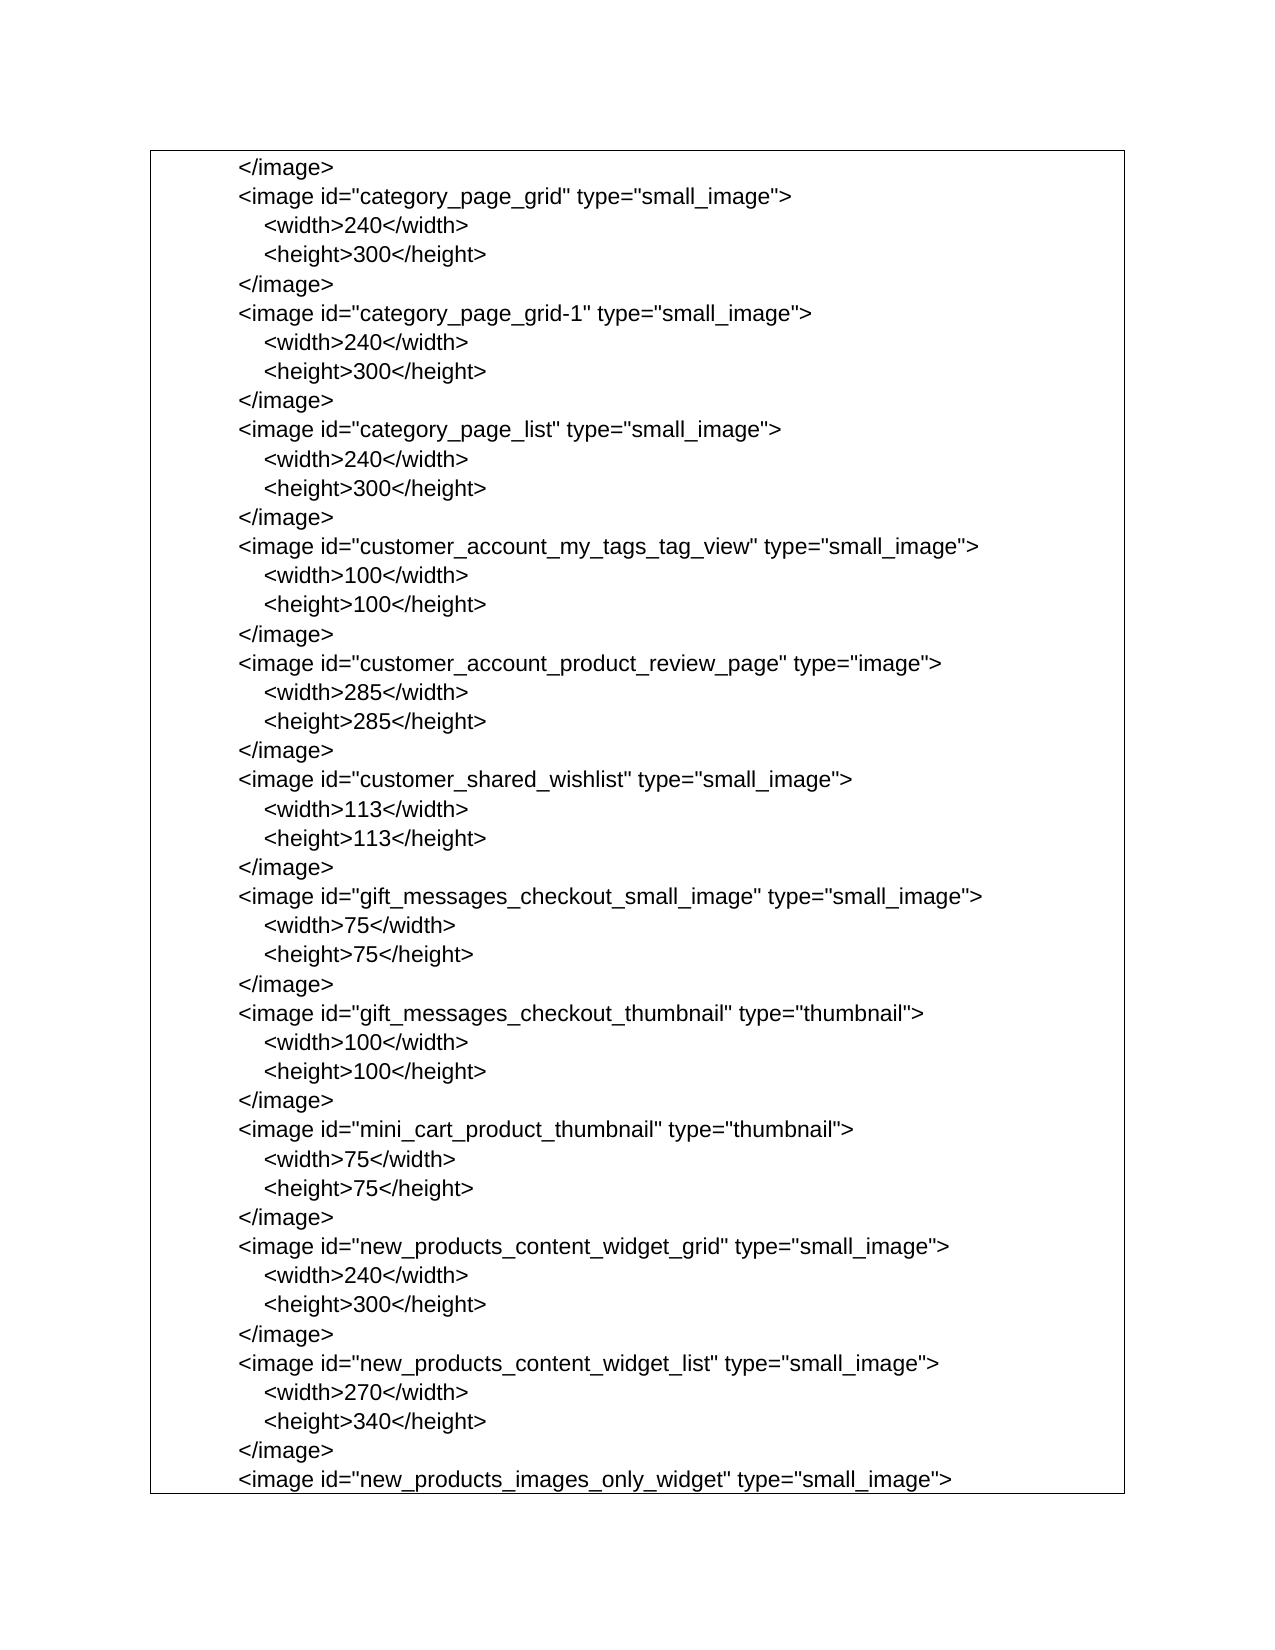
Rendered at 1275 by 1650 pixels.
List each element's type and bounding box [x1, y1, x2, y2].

table_header [151, 151, 1124, 1493]
